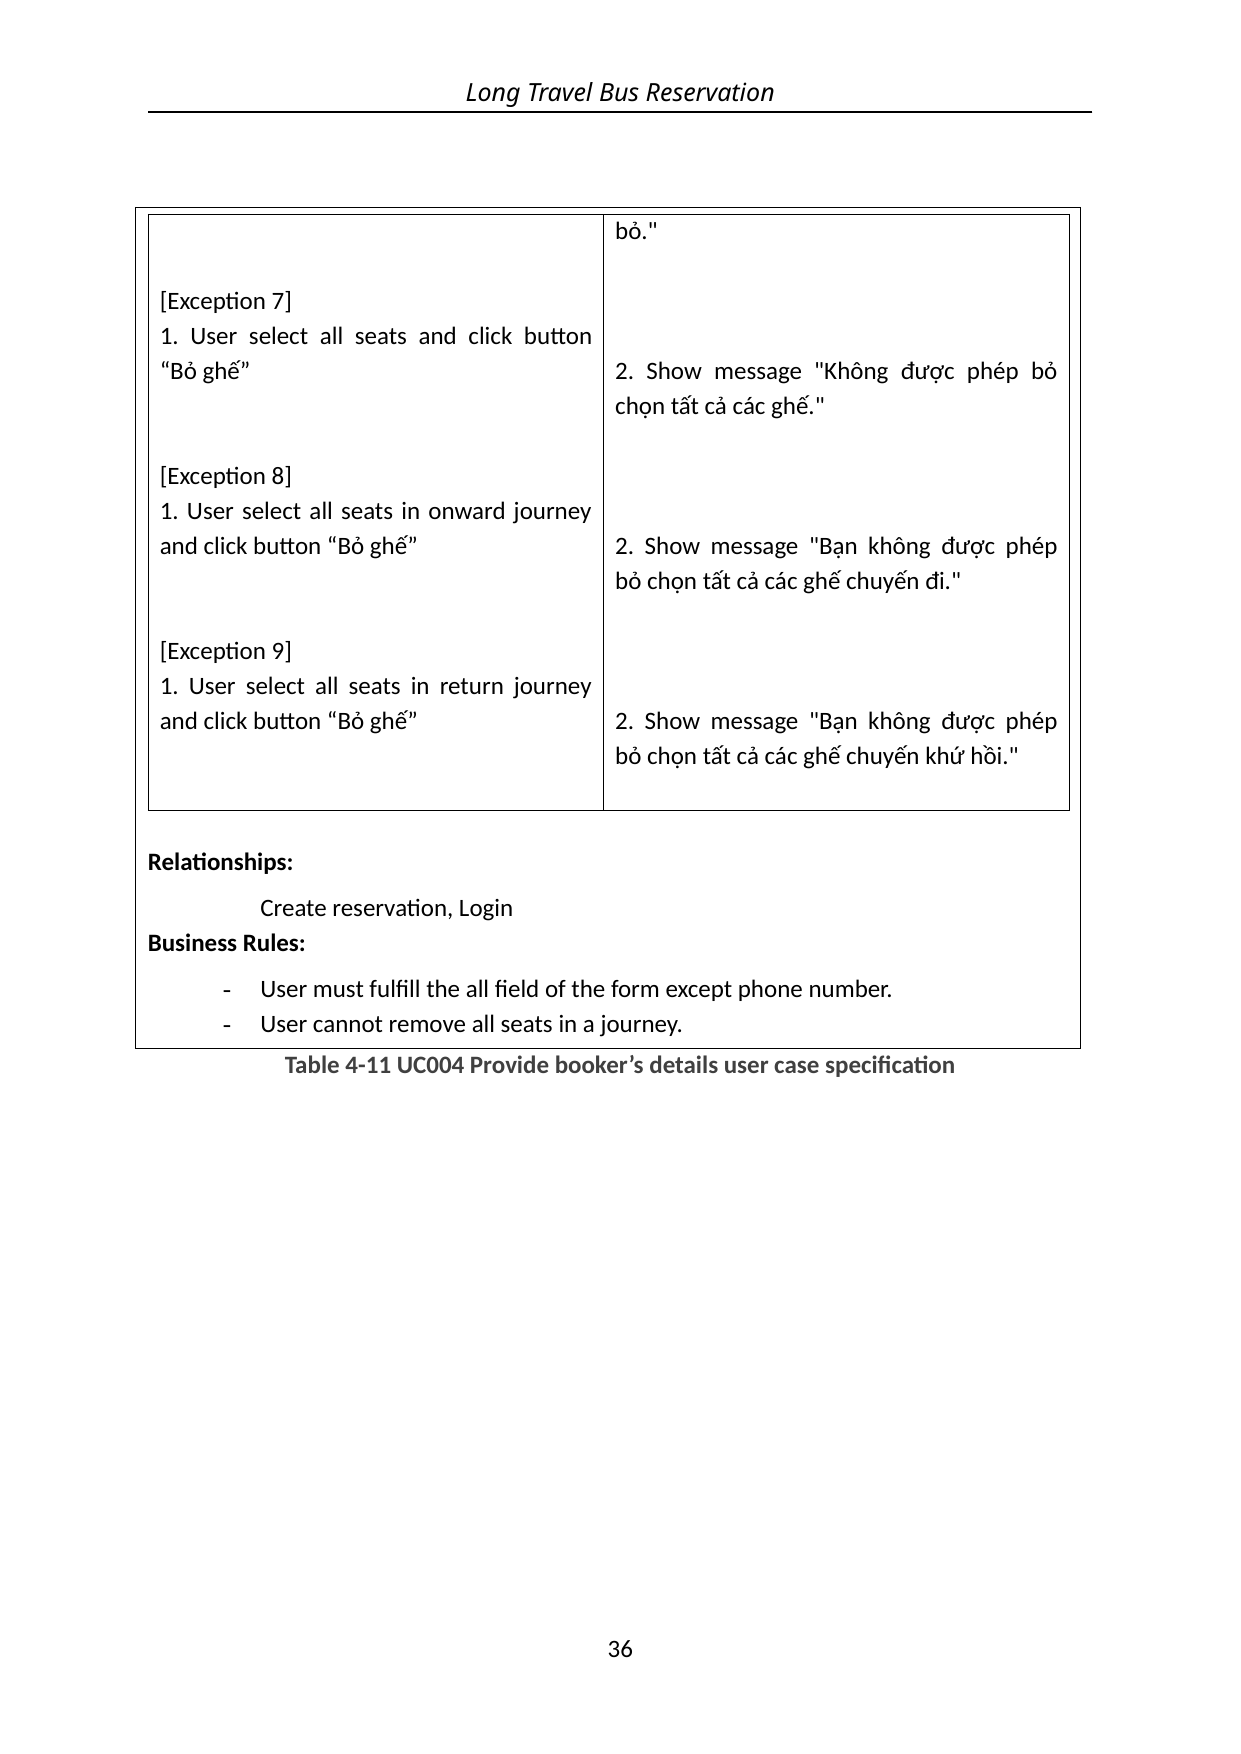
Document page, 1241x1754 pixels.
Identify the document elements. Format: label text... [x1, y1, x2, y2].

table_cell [136, 208, 1080, 1048]
